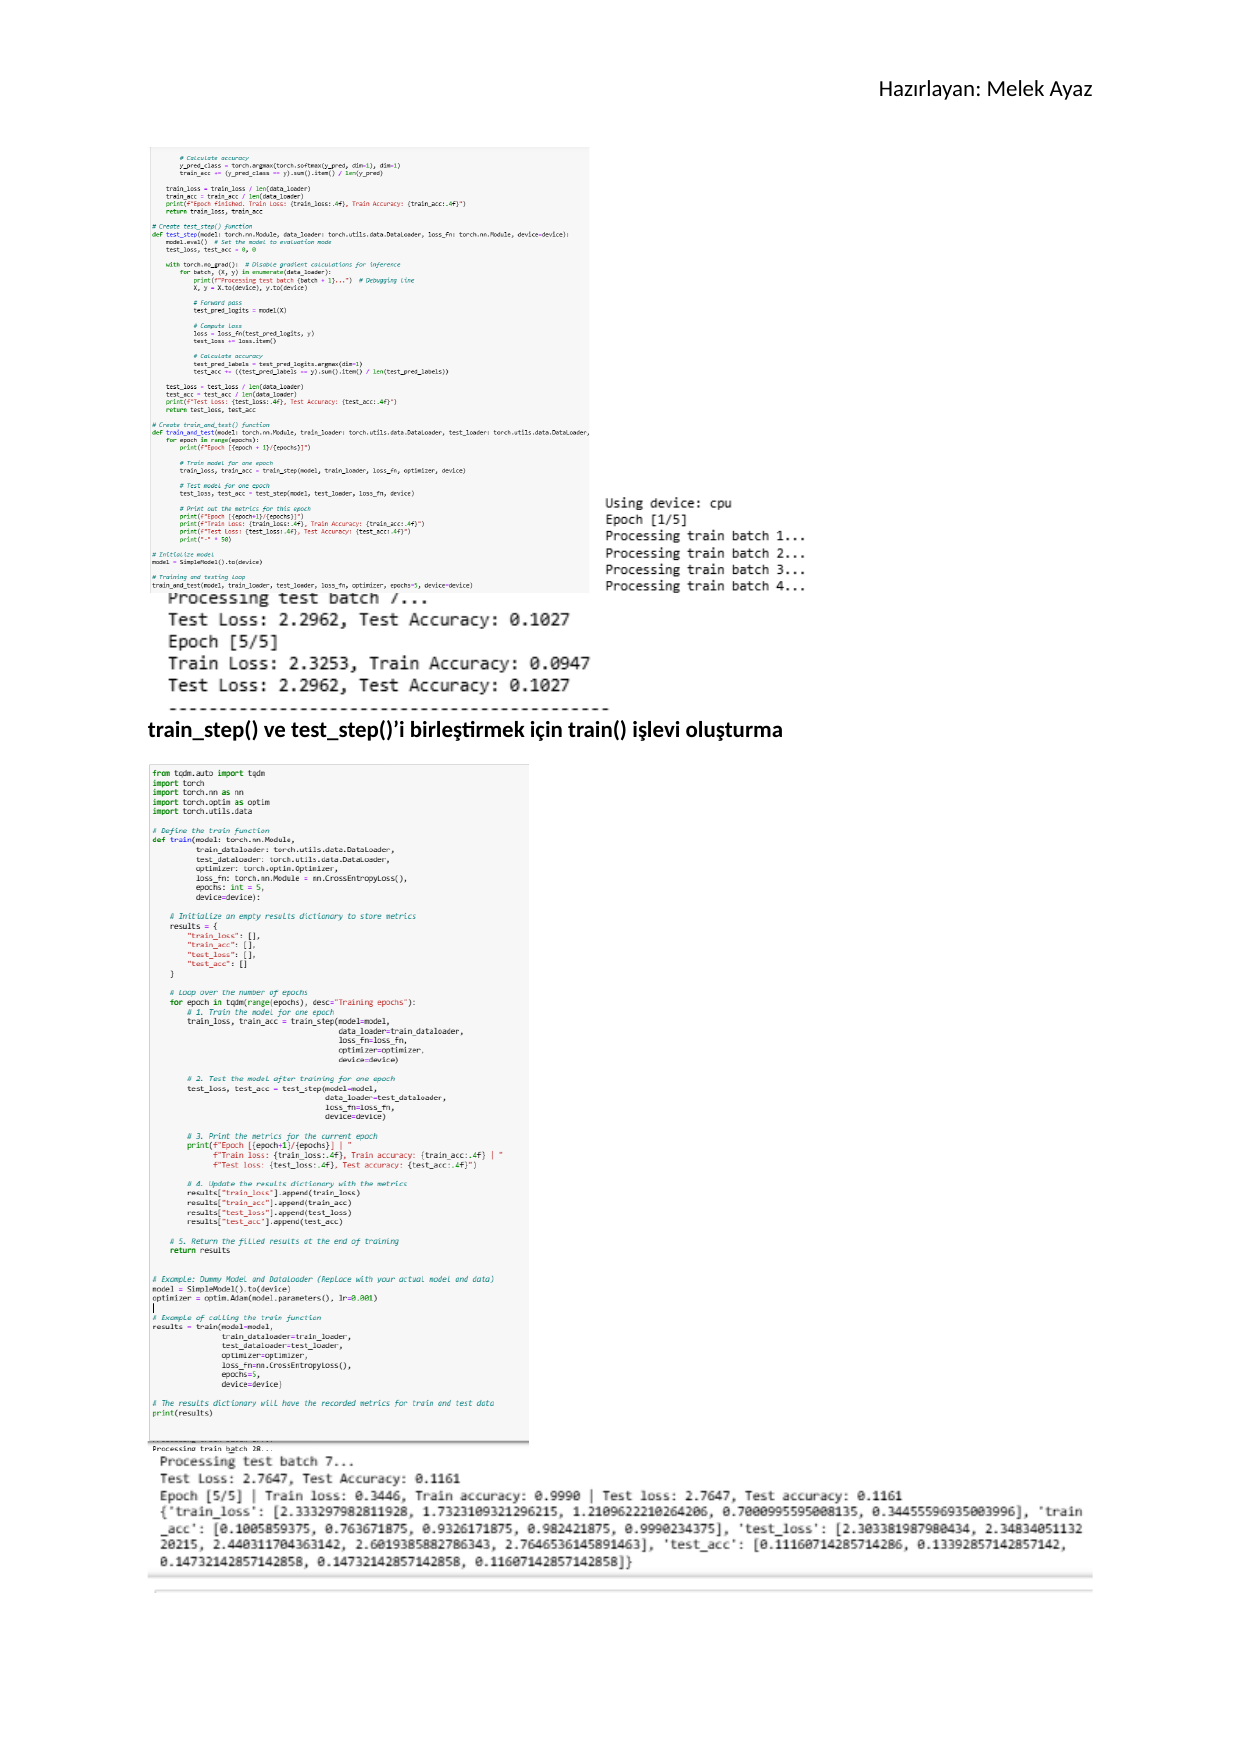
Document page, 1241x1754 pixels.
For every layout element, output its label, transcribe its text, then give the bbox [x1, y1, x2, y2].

picture [147, 147, 909, 715]
picture [147, 761, 529, 1451]
picture [147, 1452, 1093, 1593]
text train_step() ve test_step()’i birleştirmek için train() işlevi oluşturma [148, 715, 1092, 743]
